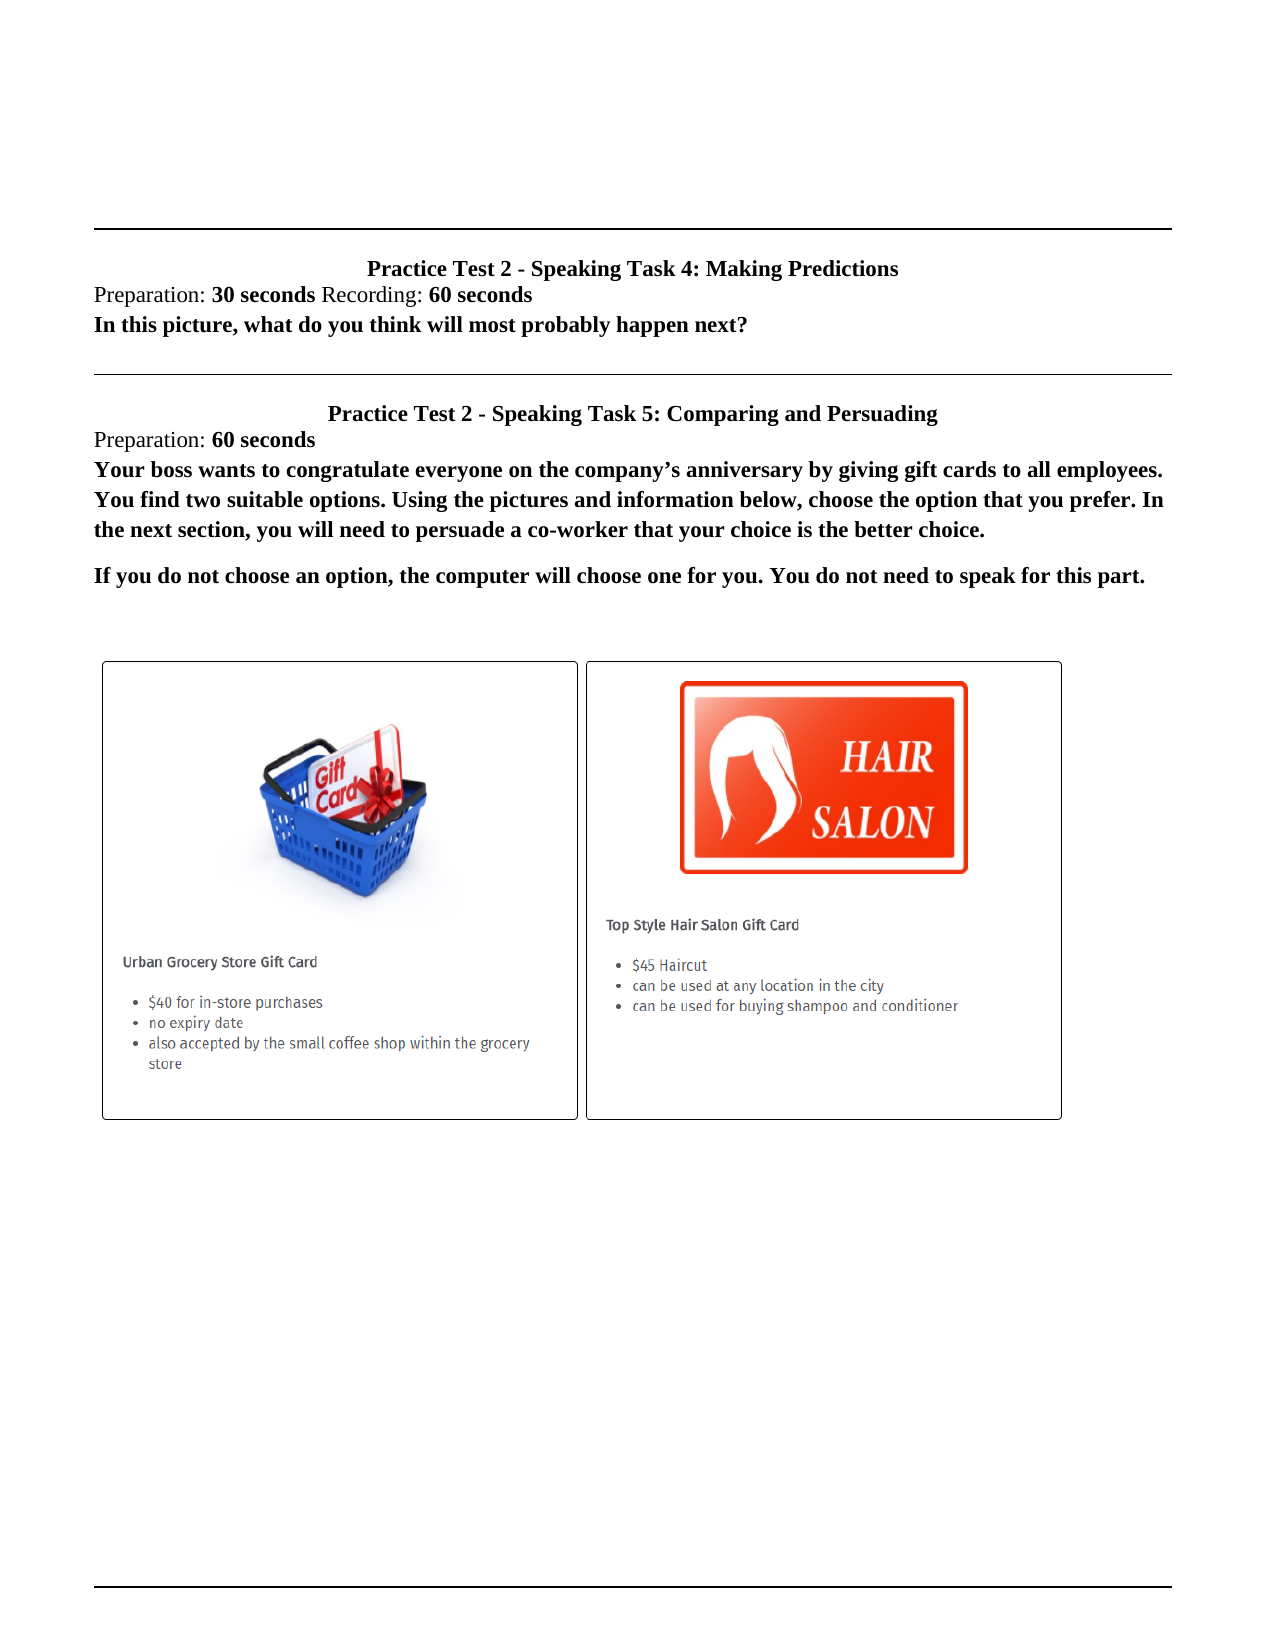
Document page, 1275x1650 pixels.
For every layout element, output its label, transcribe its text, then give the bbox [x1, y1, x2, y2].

text In this picture, what do you think will most probably happen next? [94, 307, 1172, 337]
text Practice Test 2 - Speaking Task 5: Comparing and Persuading [94, 400, 1172, 426]
picture [93, 655, 1069, 1125]
text If you do not choose an option, the computer will choose one for you. You do not need to speak for this part. [94, 558, 1172, 588]
text Your boss wants to congratulate everyone on the company’s anniversary by giving gift cards to all employees. You find two suitable options. Using the pictures and information below, choose the option that you prefer. In the next section, you will need to persuade a co-worker that your choice is the better choice. [94, 453, 1172, 543]
text Practice Test 2 - Speaking Task 4: Making Predictions [94, 255, 1172, 281]
text Preparation: 60 seconds [94, 426, 1172, 453]
text Preparation: 30 seconds Recording: 60 seconds [94, 281, 1172, 307]
